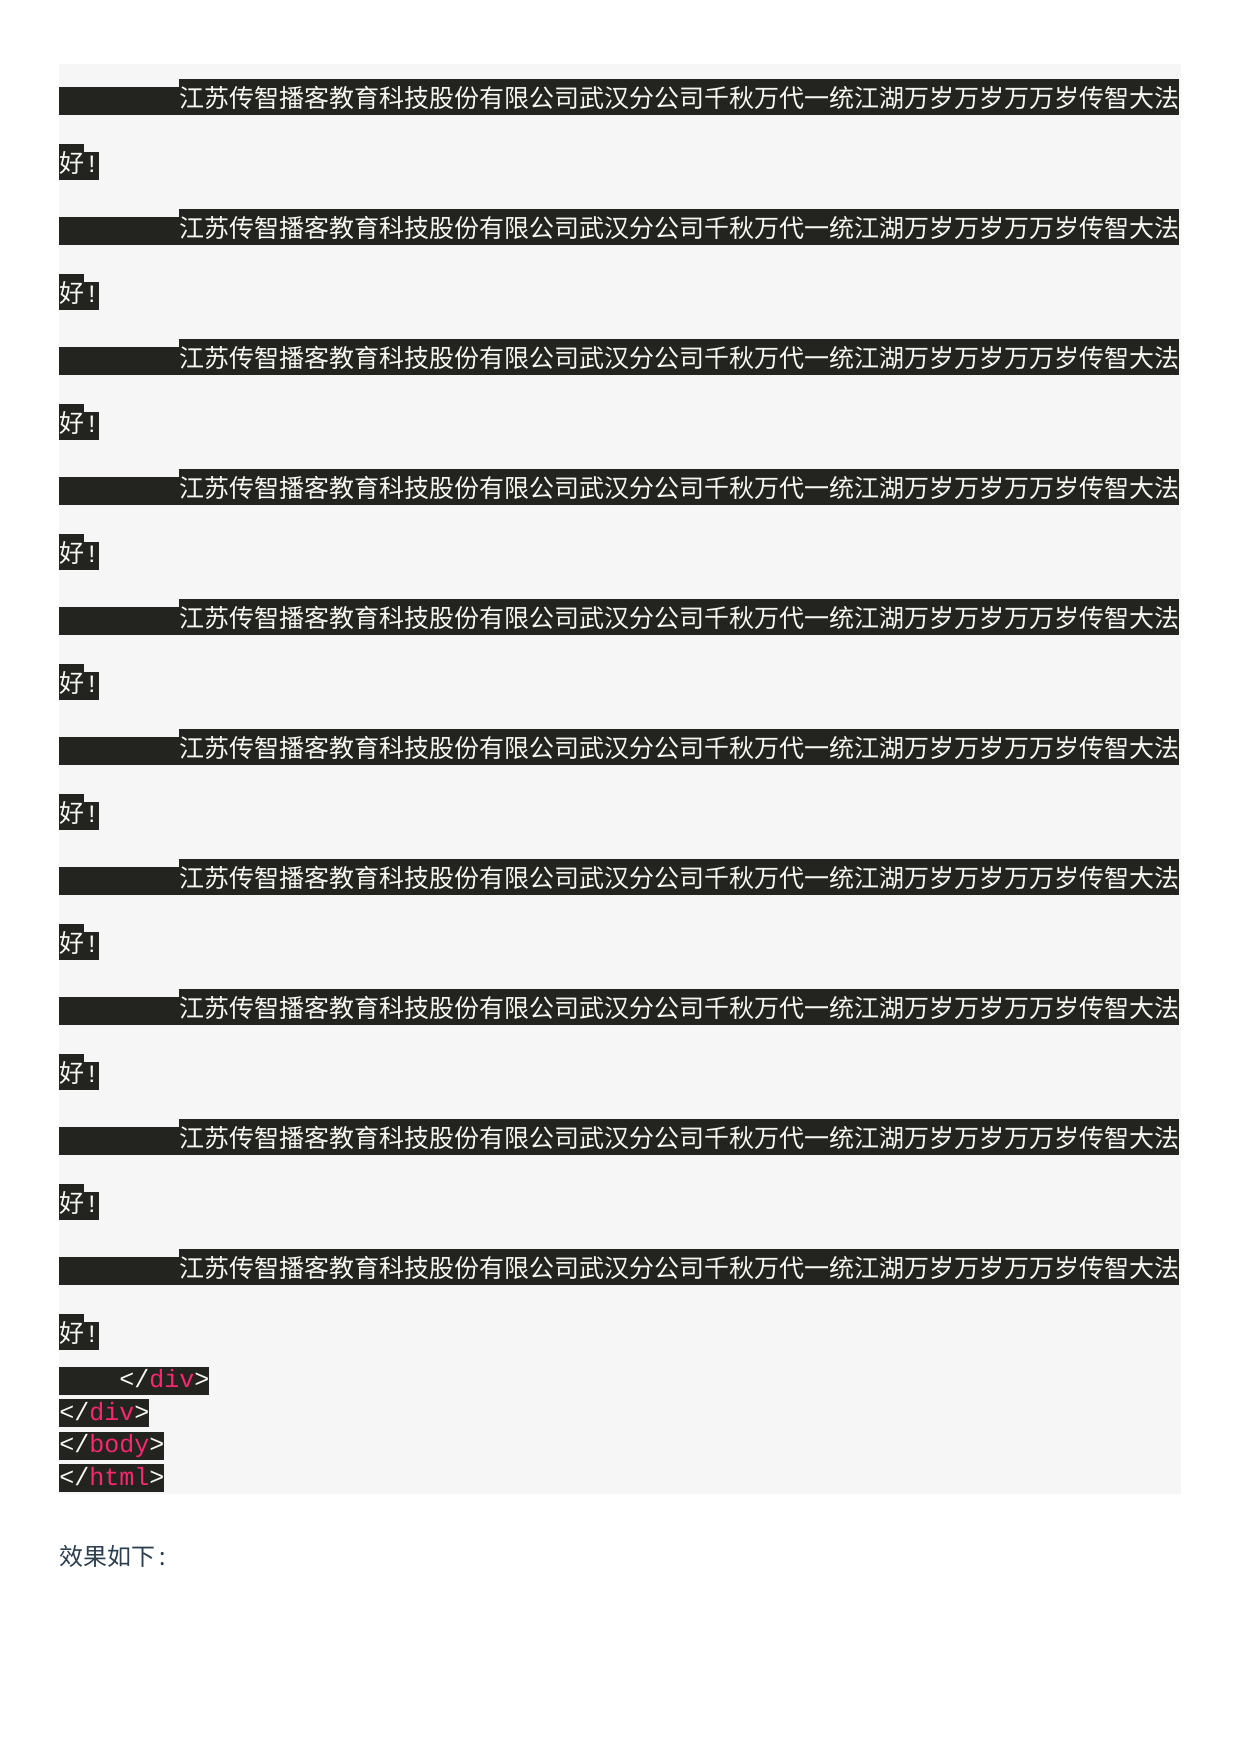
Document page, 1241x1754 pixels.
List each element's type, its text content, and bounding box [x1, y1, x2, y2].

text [59, 64, 1181, 1494]
text 效果如下: [59, 1522, 1181, 1587]
